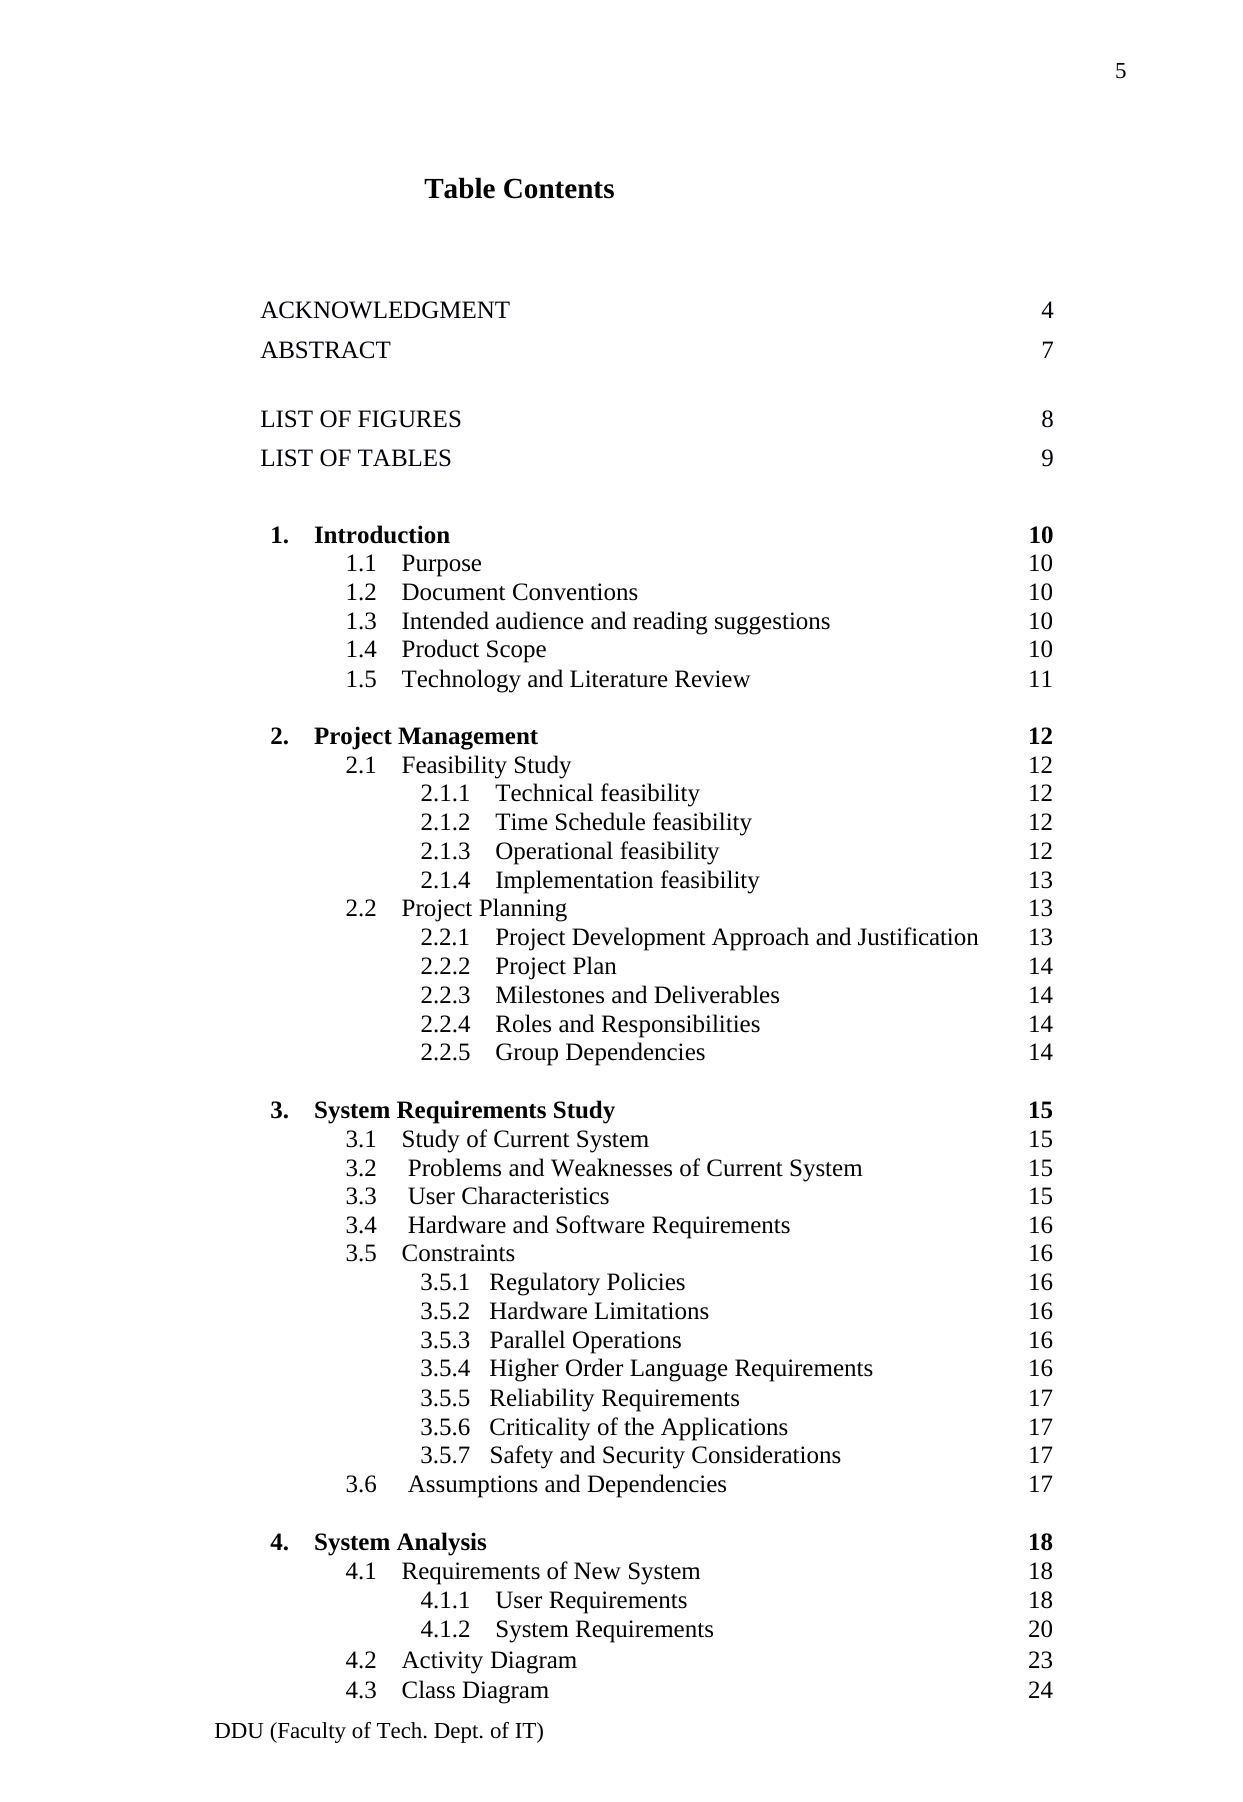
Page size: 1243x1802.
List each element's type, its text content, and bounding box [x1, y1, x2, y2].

subtitle Table Contents [424, 171, 1209, 204]
